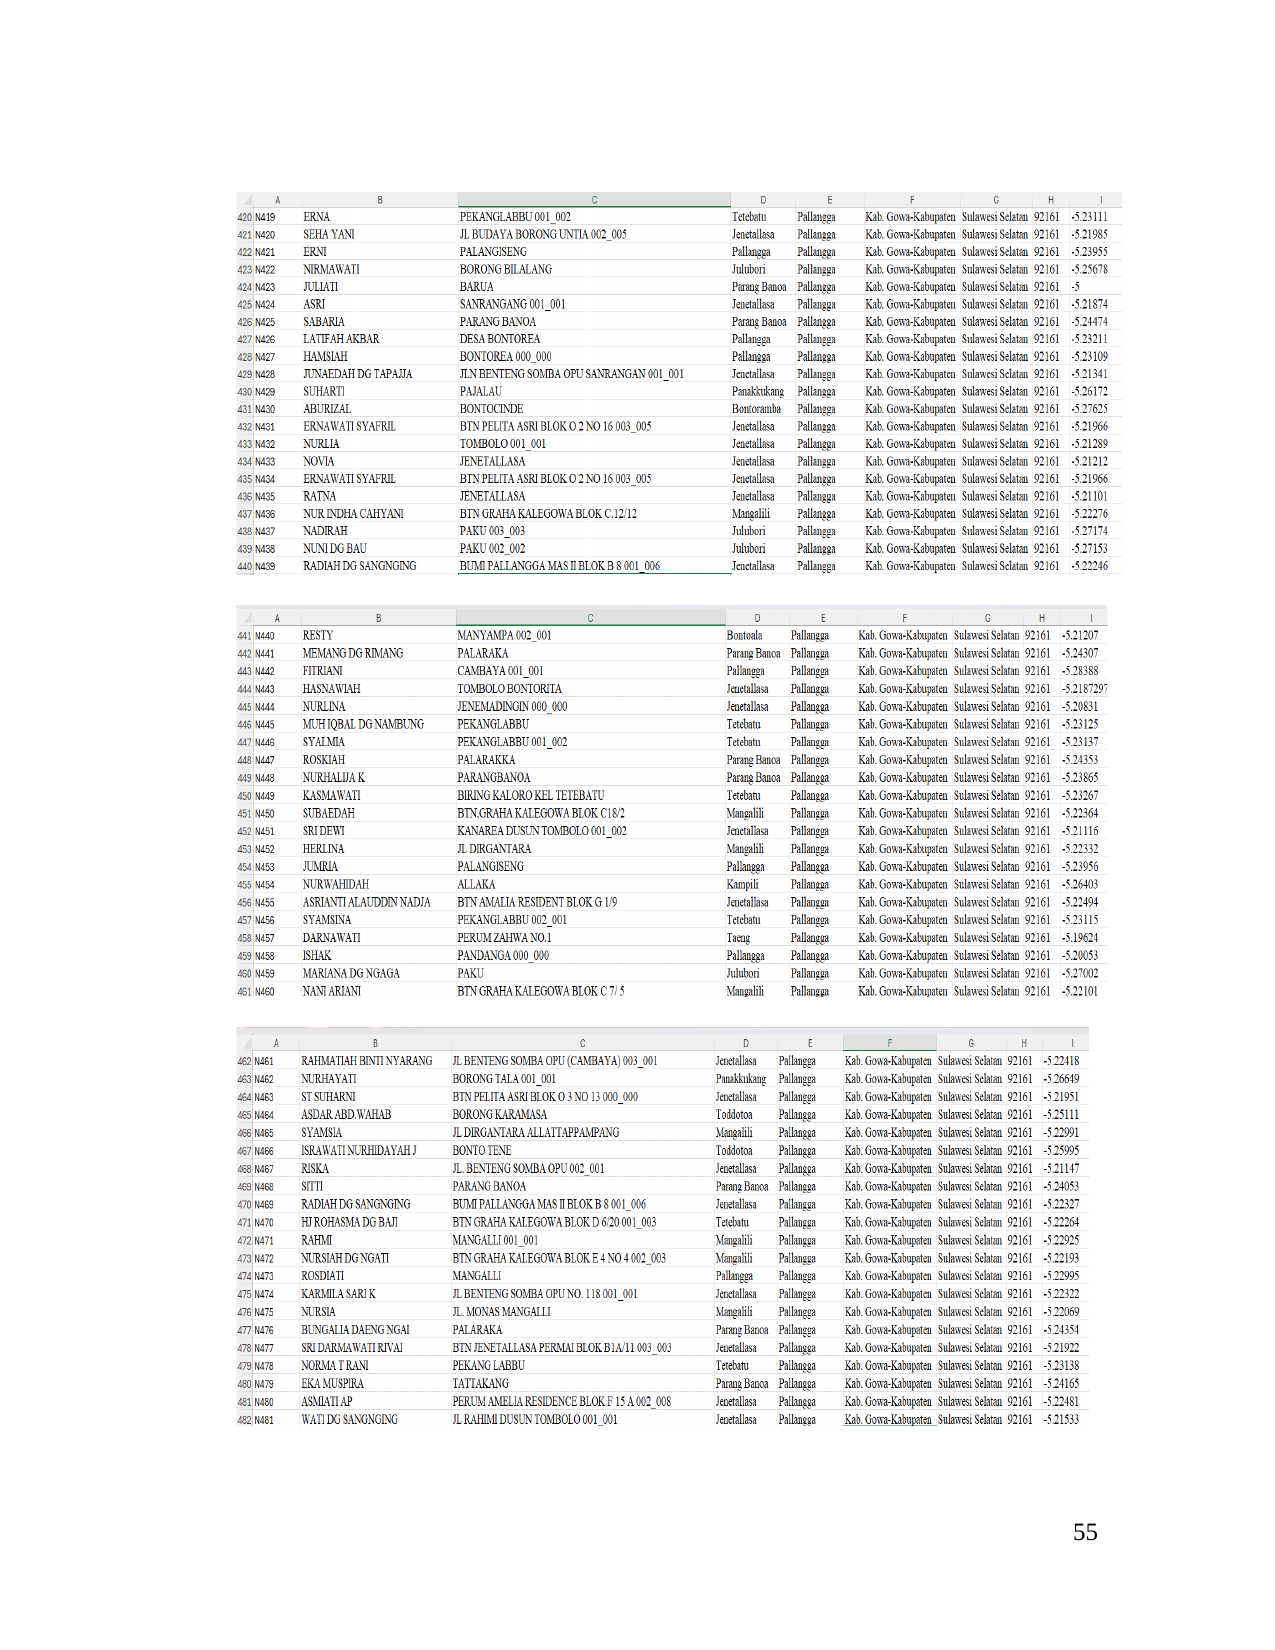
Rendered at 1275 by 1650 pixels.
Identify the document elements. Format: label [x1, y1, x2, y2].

picture [236, 605, 1108, 997]
picture [236, 192, 1122, 575]
picture [236, 1027, 1090, 1426]
